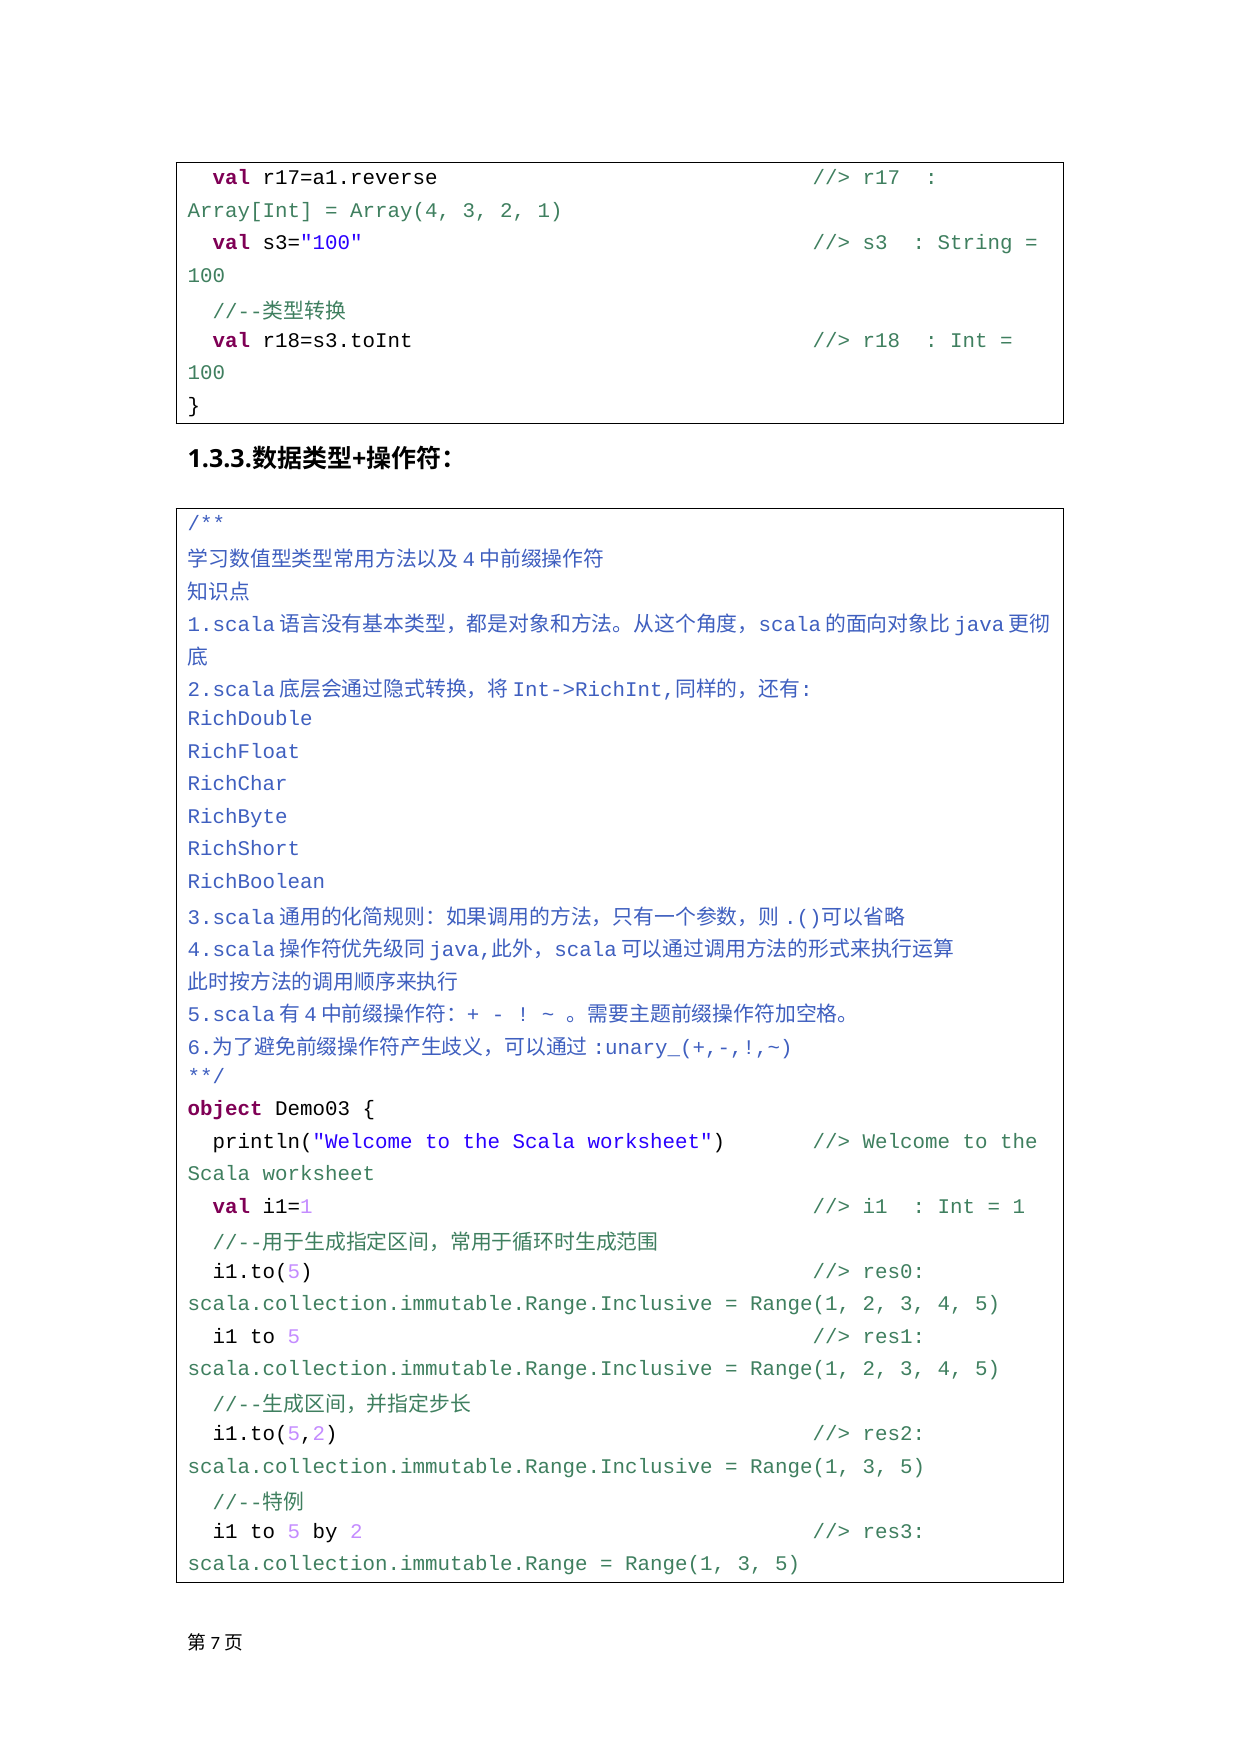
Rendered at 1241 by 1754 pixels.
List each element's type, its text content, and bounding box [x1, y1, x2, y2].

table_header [177, 509, 1063, 1582]
subtitle 1.3.3.数据类型+操作符： [187, 424, 1053, 489]
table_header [177, 163, 1063, 423]
